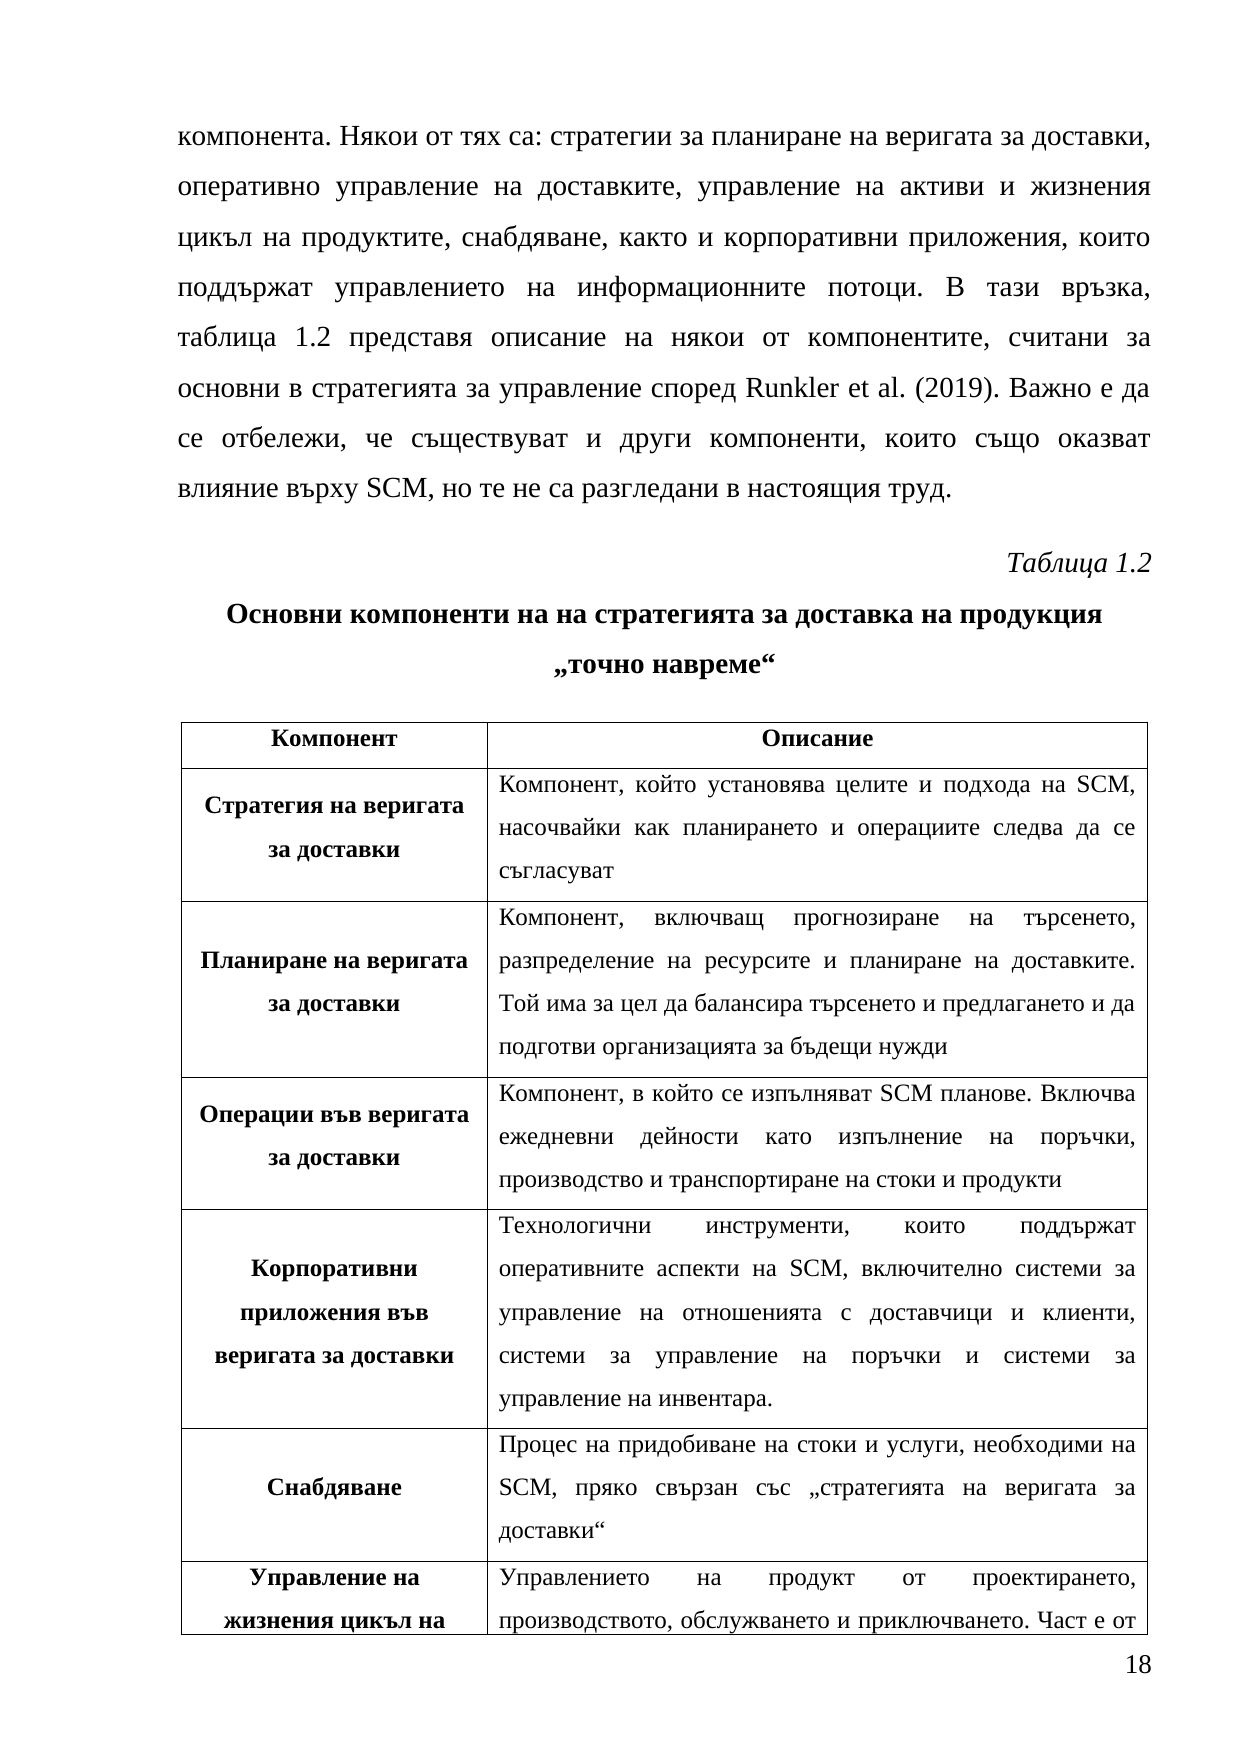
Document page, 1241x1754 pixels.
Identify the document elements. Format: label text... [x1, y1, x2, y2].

table_cell Компонент, който установява целите и подхода на SCM, насочвайки как планирането и операциите следва да се съгласуват [488, 769, 1147, 901]
table_cell Операции във веригата за доставки [182, 1078, 487, 1209]
title Таблица 1.2 [177, 546, 1152, 579]
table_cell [488, 1562, 1147, 1634]
table_header Описание [488, 723, 1147, 768]
table_cell Снабдяване [182, 1429, 487, 1561]
table_cell Процес на придобиване на стоки и услуги, необходими на SCM, пряко свързан със „стратегията на веригата за доставки“ [488, 1429, 1147, 1561]
table_cell Стратегия на веригата за доставки [182, 769, 487, 901]
table_cell Корпоративни приложения във веригата за доставки [182, 1210, 487, 1428]
table_cell Планиране на веригата за доставки [182, 902, 487, 1077]
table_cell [182, 1562, 487, 1634]
table_cell Технологични инструменти, които поддържат оперативните аспекти на SCM, включително системи за управление на отношенията с доставчици и клиенти, системи за управление на поръчки и системи за управление на инвентара. [488, 1210, 1147, 1428]
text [177, 118, 1152, 504]
table_cell Компонент, включващ прогнозиране на търсенето, разпределение на ресурсите и планиране на доставките. Той има за цел да балансира търсенето и предлагането и да подготви организацията за бъдещи нужди [488, 902, 1147, 1077]
table_cell Компонент, в който се изпълняват SCM планове. Включва ежедневни дейности като изпълнение на поръчки, производство и транспортиране на стоки и продукти [488, 1078, 1147, 1209]
table_header Компонент [182, 723, 487, 768]
title Основни компоненти на на стратегията за доставка на продукция „точно навреме“ [177, 596, 1152, 680]
